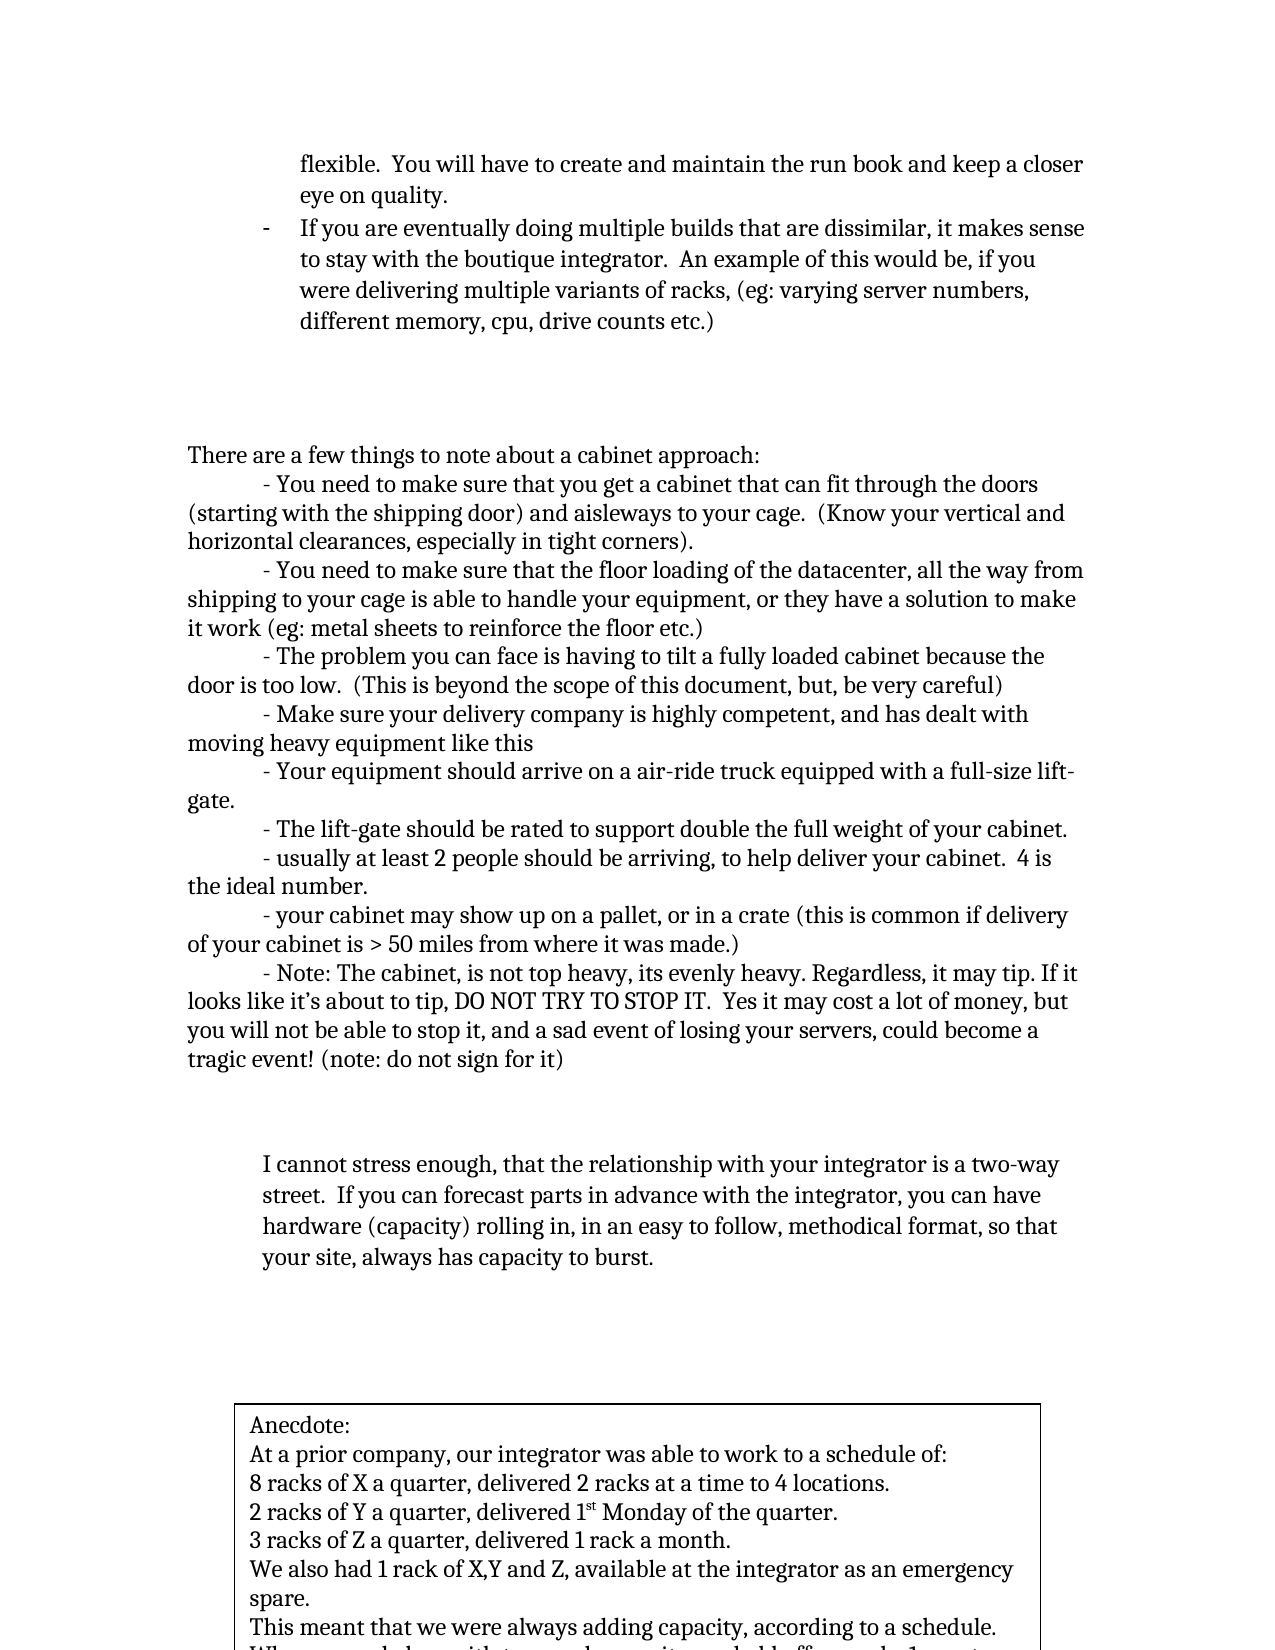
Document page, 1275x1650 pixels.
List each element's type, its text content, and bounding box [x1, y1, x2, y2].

text - You need to make sure that you get a cabinet that can fit through the doors (starting with the shipping door) and aisleways to your cage. (Know your vertical and horizontal clearances, especially in tight corners). [187, 470, 1087, 556]
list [262, 150, 1087, 210]
text - You need to make sure that the floor loading of the datacenter, all the way from shipping to your cage is able to handle your equipment, or they have a solution to make it work (eg: metal sheets to reinforce the floor etc.) [187, 556, 1087, 642]
text - The problem you can face is having to tilt a fully loaded cabinet because the door is too low. (This is beyond the scope of this document, but, be very careful) [187, 642, 1087, 700]
text - The lift-gate should be rated to support double the full weight of your cabinet. [187, 815, 1087, 843]
list If you are eventually doing multiple builds that are dissimilar, it makes sense to stay with the boutique integrator. An example of this would be, if you were delivering multiple variants of racks, (eg: varying server numbers, different memory, cpu, drive counts etc.) [262, 212, 1087, 336]
text - usually at least 2 people should be arriving, to help deliver your cabinet. 4 is the ideal number. [187, 843, 1087, 901]
text - Make sure your delivery company is highly competent, and has dealt with moving heavy equipment like this [187, 700, 1087, 757]
text - Note: The cabinet, is not top heavy, its evenly heavy. Regardless, it may tip. If it looks like it’s about to tip, DO NOT TRY TO STOP IT. Yes it may cost a lot of money, but you will not be able to stop it, and a sad event of losing your servers, could become a tragic event! (note: do not sign for it) [187, 958, 1087, 1073]
text - your cabinet may show up on a pallet, or in a crate (this is common if delivery of your cabinet is > 50 miles from where it was made.) [187, 901, 1087, 958]
text - Your equipment should arrive on a air-ride truck equipped with a full-size lift-gate. [187, 757, 1087, 815]
text There are a few things to note about a cabinet approach: [187, 441, 1087, 470]
text I cannot stress enough, that the relationship with your integrator is a two-way street. If you can forecast parts in advance with the integrator, you can have hardware (capacity) rolling in, in an easy to follow, methodical format, so that your site, always has capacity to burst. [262, 1150, 1087, 1272]
